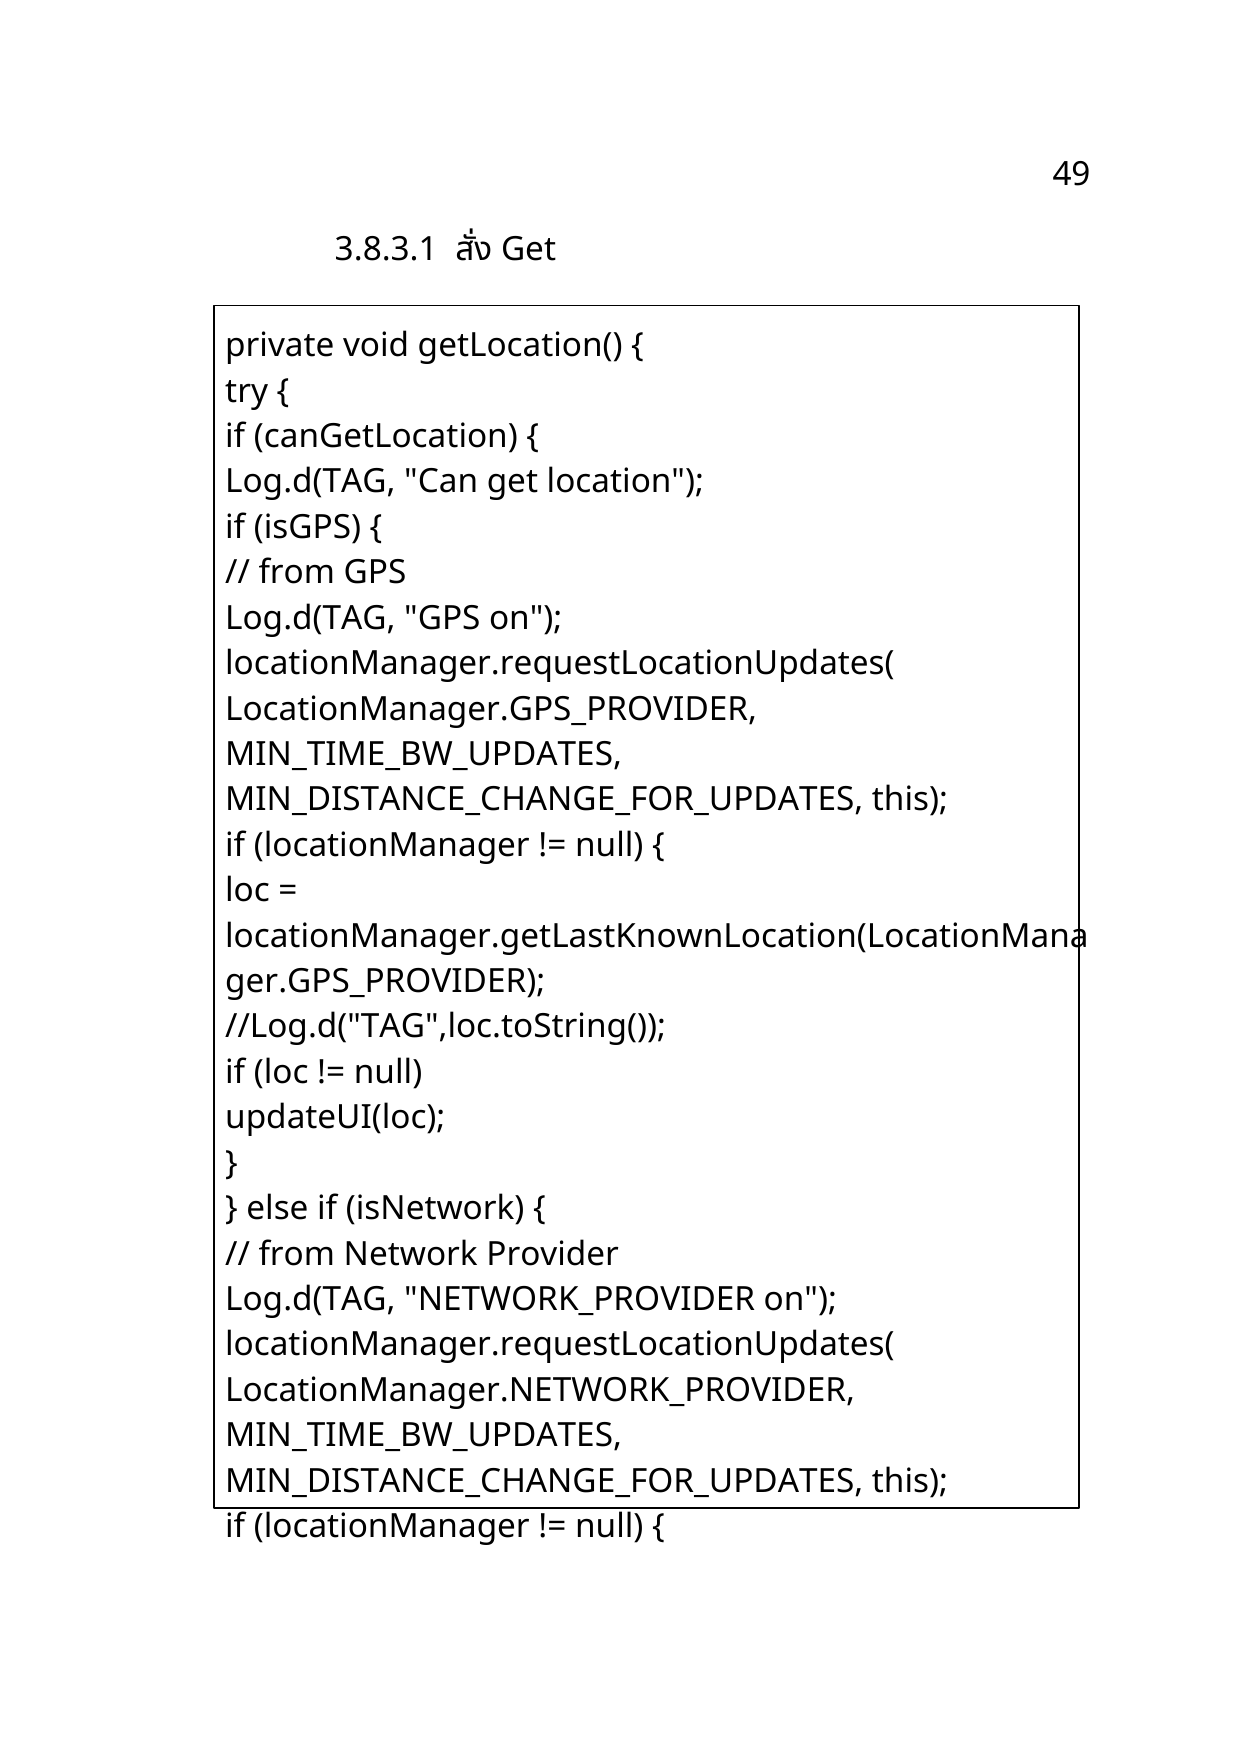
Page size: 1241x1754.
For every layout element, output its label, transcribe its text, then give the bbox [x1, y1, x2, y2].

text updateUI(loc); [225, 1093, 1078, 1138]
text MIN_DISTANCE_CHANGE_FOR_UPDATES, this); [225, 1456, 1078, 1502]
text try { [225, 366, 1078, 412]
text Log.d(TAG, "NETWORK_PROVIDER on"); [225, 1275, 1078, 1320]
text // from Network Provider [225, 1229, 1078, 1275]
text if (loc != null) [225, 1048, 1078, 1093]
text } else if (isNetwork) { [225, 1184, 1078, 1229]
text if (canGetLocation) { [225, 412, 1078, 457]
text if (isGPS) { [225, 503, 1078, 548]
text Log.d(TAG, "GPS on"); [225, 593, 1078, 639]
text } [225, 1138, 1078, 1184]
text LocationManager.GPS_PROVIDER, [225, 684, 1078, 730]
text //Log.d("TAG",loc.toString()); [225, 1002, 1078, 1048]
text if (locationManager != null) { [225, 1502, 1090, 1547]
text locationManager.requestLocationUpdates( [225, 639, 1078, 684]
text if (locationManager != null) { [225, 821, 1078, 866]
text loc = locationManager.getLastKnownLocation(LocationManager.GPS_PROVIDER); [225, 866, 1078, 1002]
text MIN_DISTANCE_CHANGE_FOR_UPDATES, this); [225, 775, 1078, 821]
text private void getLocation() { [225, 321, 1078, 366]
text MIN_TIME_BW_UPDATES, [225, 1411, 1078, 1456]
text // from GPS [225, 548, 1078, 593]
text Log.d(TAG, "Can get location"); [225, 457, 1078, 503]
text LocationManager.NETWORK_PROVIDER, [225, 1366, 1078, 1411]
text 3.8.3.1 สั่ง Get [225, 225, 1090, 276]
text locationManager.requestLocationUpdates( [225, 1320, 1078, 1366]
text MIN_TIME_BW_UPDATES, [225, 730, 1078, 775]
